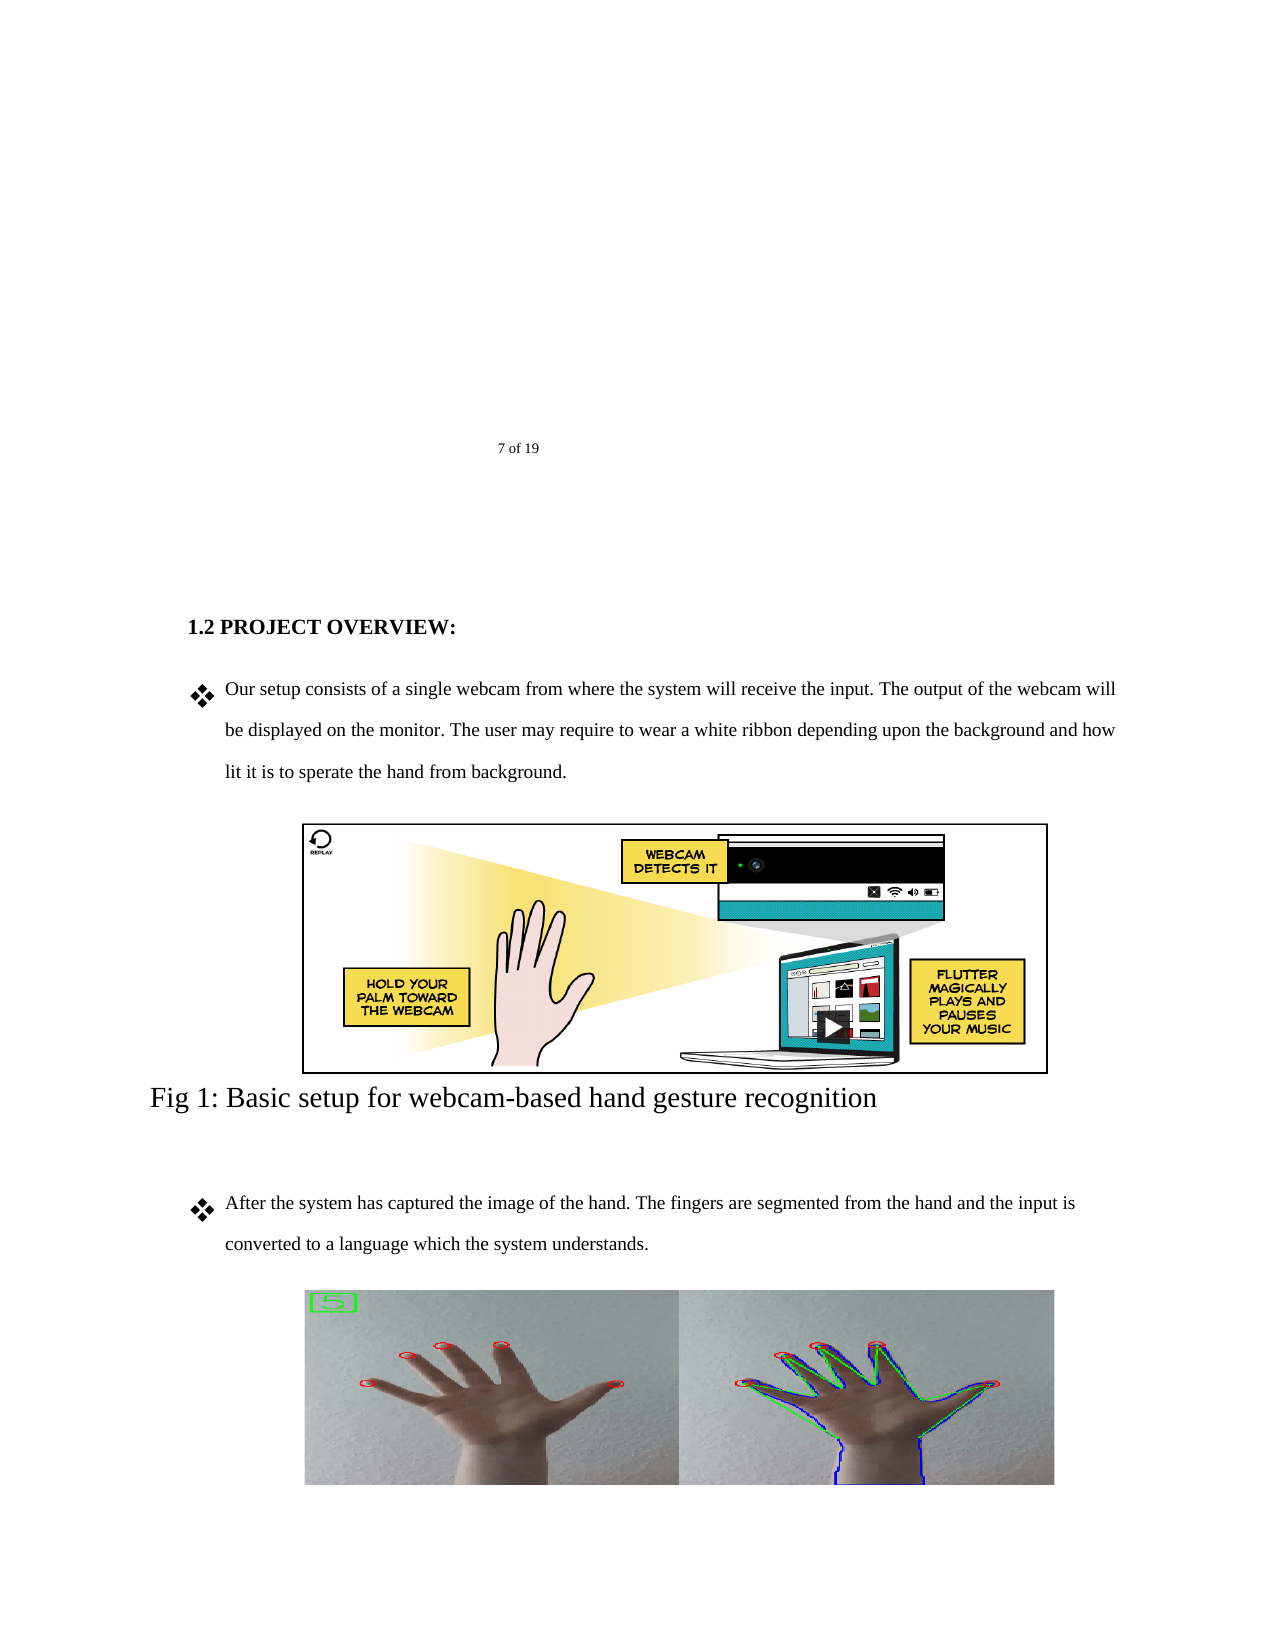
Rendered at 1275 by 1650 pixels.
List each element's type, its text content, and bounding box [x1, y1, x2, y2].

list Our setup consists of a single webcam from where the system will receive the input. The output of the webcam will be displayed on the monitor. The user may require to wear a white ribbon depending upon the background and how lit it is to sperate the hand from background. [187, 677, 1125, 798]
text 1.2 PROJECT OVERVIEW: [187, 614, 1125, 657]
picture [300, 818, 1051, 1078]
text 7 of 19 [150, 440, 1125, 469]
picture [304, 1290, 1055, 1485]
list After the system has captured the image of the hand. The fingers are segmented from the hand and the input is converted to a language which the system understands. [187, 1191, 1125, 1271]
